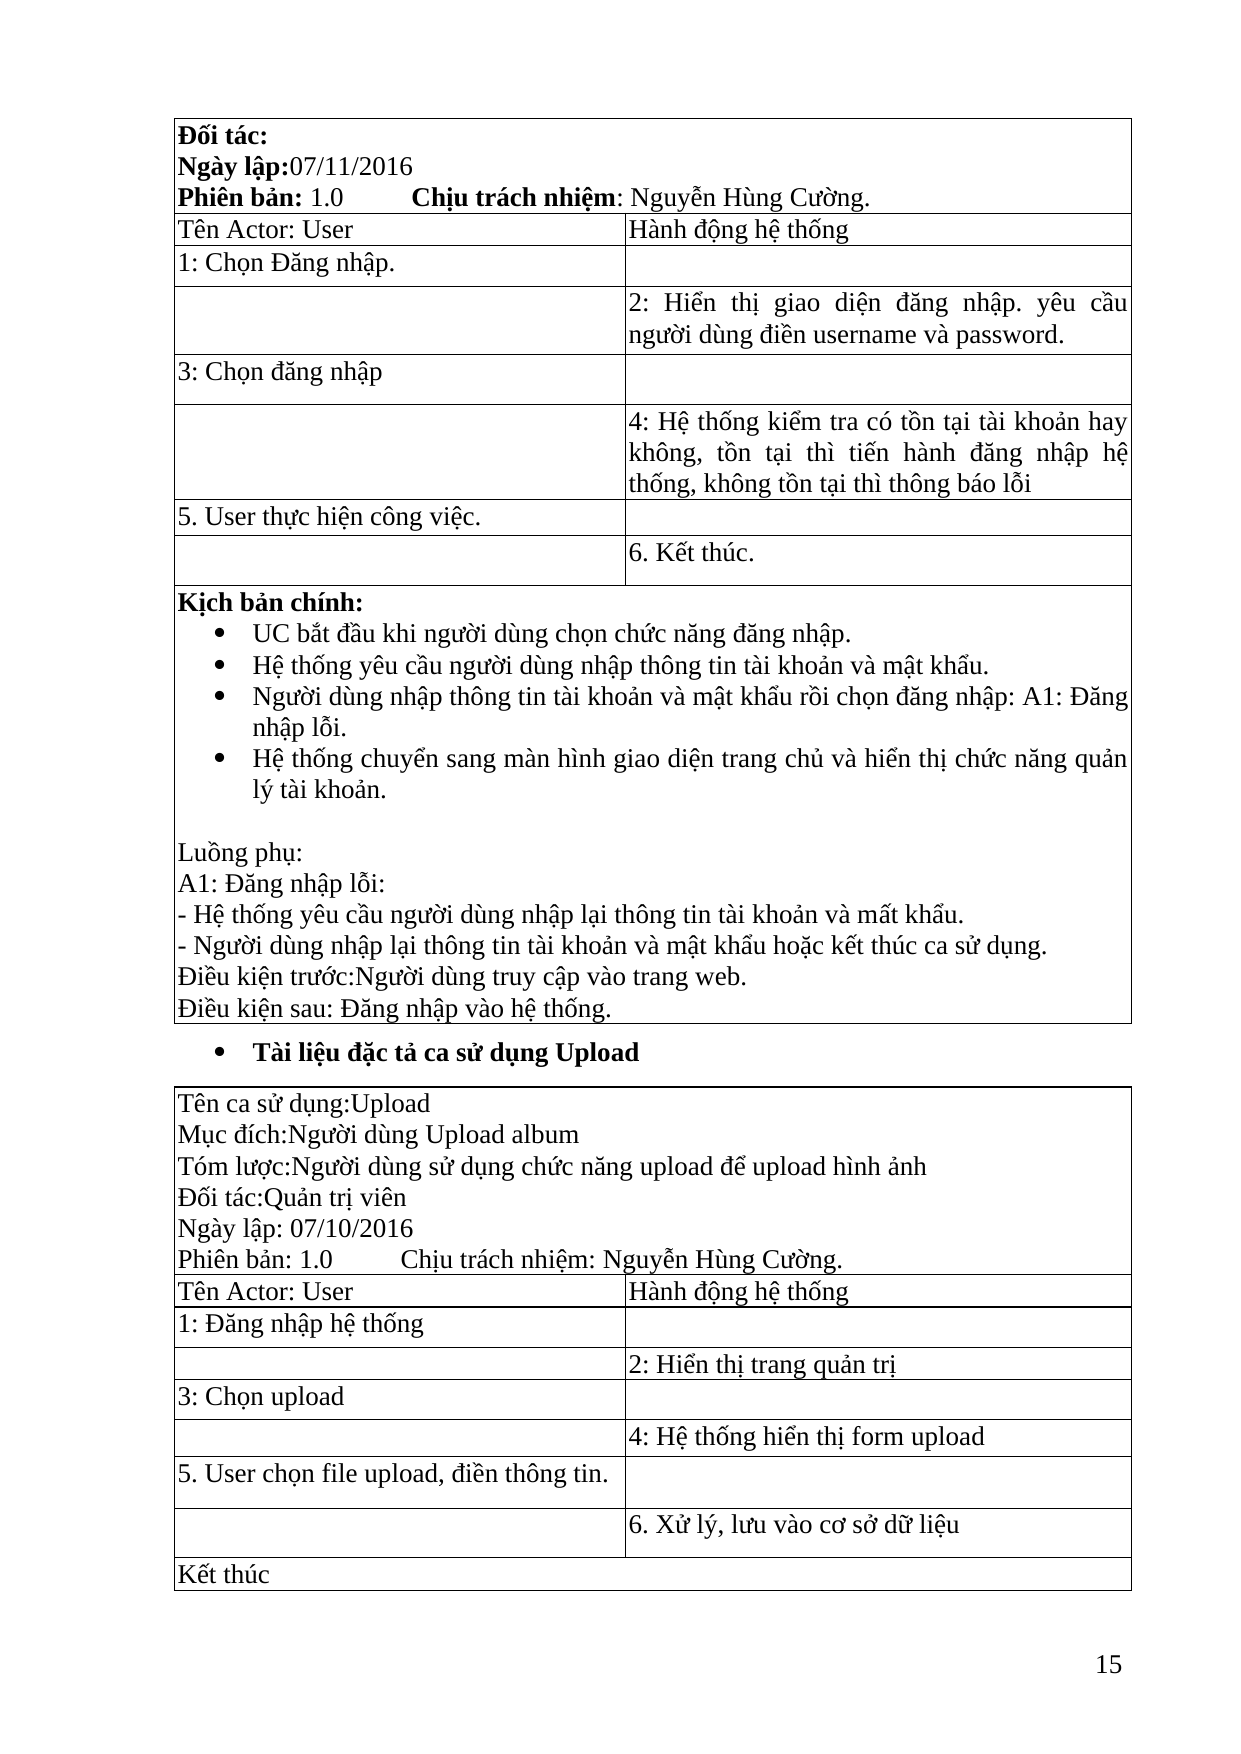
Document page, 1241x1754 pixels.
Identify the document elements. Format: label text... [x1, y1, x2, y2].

table_cell Hành động hệ thống [626, 214, 1131, 245]
table_cell Tên Actor: User [175, 1275, 625, 1306]
table_header Tên ca sử dụng:Upload Mục đích:Người dùng Upload album Tóm lược:Người dùng sử dụng chức năng upload để upload hình ảnh Đối tác:Quản trị viên Ngày lập: 07/10/2016 Phiên bản: 1.0 Chịu trách nhiệm: Nguyễn Hùng Cường. [175, 1088, 1131, 1274]
table_cell [626, 500, 1131, 535]
table_cell 5. User chọn file upload, điền thông tin. [175, 1457, 625, 1507]
table_cell [175, 1348, 625, 1379]
table_cell [626, 1457, 1131, 1507]
table_cell Hành động hệ thống [626, 1275, 1131, 1306]
table_cell [175, 287, 625, 354]
table_cell [175, 536, 625, 585]
table_cell [626, 1380, 1131, 1419]
table_cell [626, 246, 1131, 286]
table_cell [175, 405, 625, 499]
table_cell [175, 1420, 625, 1456]
table_cell 6. Kết thúc. [626, 536, 1131, 585]
table_cell 1: Chọn Đăng nhập. [175, 246, 625, 286]
table_cell 3: Chọn đăng nhập [175, 355, 625, 404]
table_cell 2: Hiển thị giao diện đăng nhập. yêu cầu người dùng điền username và password. [626, 287, 1131, 354]
table_cell Kết thúc [175, 1558, 1131, 1589]
table_cell 2: Hiển thị trang quản trị [626, 1348, 1131, 1379]
table_cell 5. User thực hiện công việc. [175, 500, 625, 535]
table_cell 1: Đăng nhập hệ thống [175, 1308, 625, 1347]
table_cell 6. Xử lý, lưu vào cơ sở dữ liệu [626, 1509, 1131, 1557]
table_cell Kịch bản chính: UC bắt đầu khi người dùng chọn chức năng đăng nhập. Hệ thống yêu cầu người dùng nhập thông tin tài khoản và mật khẩu. Người dùng nhập thông tin tài khoản và mật khẩu rồi chọn đăng nhập: A1: Đăng nhập lỗi. Hệ thống chuyển sang màn hình giao diện trang chủ và hiển thị chức năng quản lý tài khoản. Luồng phụ: A1: Đăng nhập lỗi: - Hệ thống yêu cầu người dùng nhập lại thông tin tài khoản và mất khẩu. - Người dùng nhập lại thông tin tài khoản và mật khẩu hoặc kết thúc ca sử dụng. Điều kiện trước:Người dùng truy cập vào trang web. Điều kiện sau: Đăng nhập vào hệ thống. [175, 586, 1131, 1023]
table_cell [175, 1509, 625, 1557]
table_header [175, 119, 1131, 213]
table_cell [626, 1308, 1131, 1347]
table_cell Tên Actor: User [175, 214, 625, 245]
subtitle Tài liệu đặc tả ca sử dụng Upload [215, 1036, 1122, 1068]
table_cell 4: Hệ thống hiển thị form upload [626, 1420, 1131, 1456]
table_cell 4: Hệ thống kiểm tra có tồn tại tài khoản hay không, tồn tại thì tiến hành đăng nhập hệ thống, không tồn tại thì thông báo lỗi [626, 405, 1131, 499]
table_cell [626, 355, 1131, 404]
table_cell 3: Chọn upload [175, 1380, 625, 1419]
